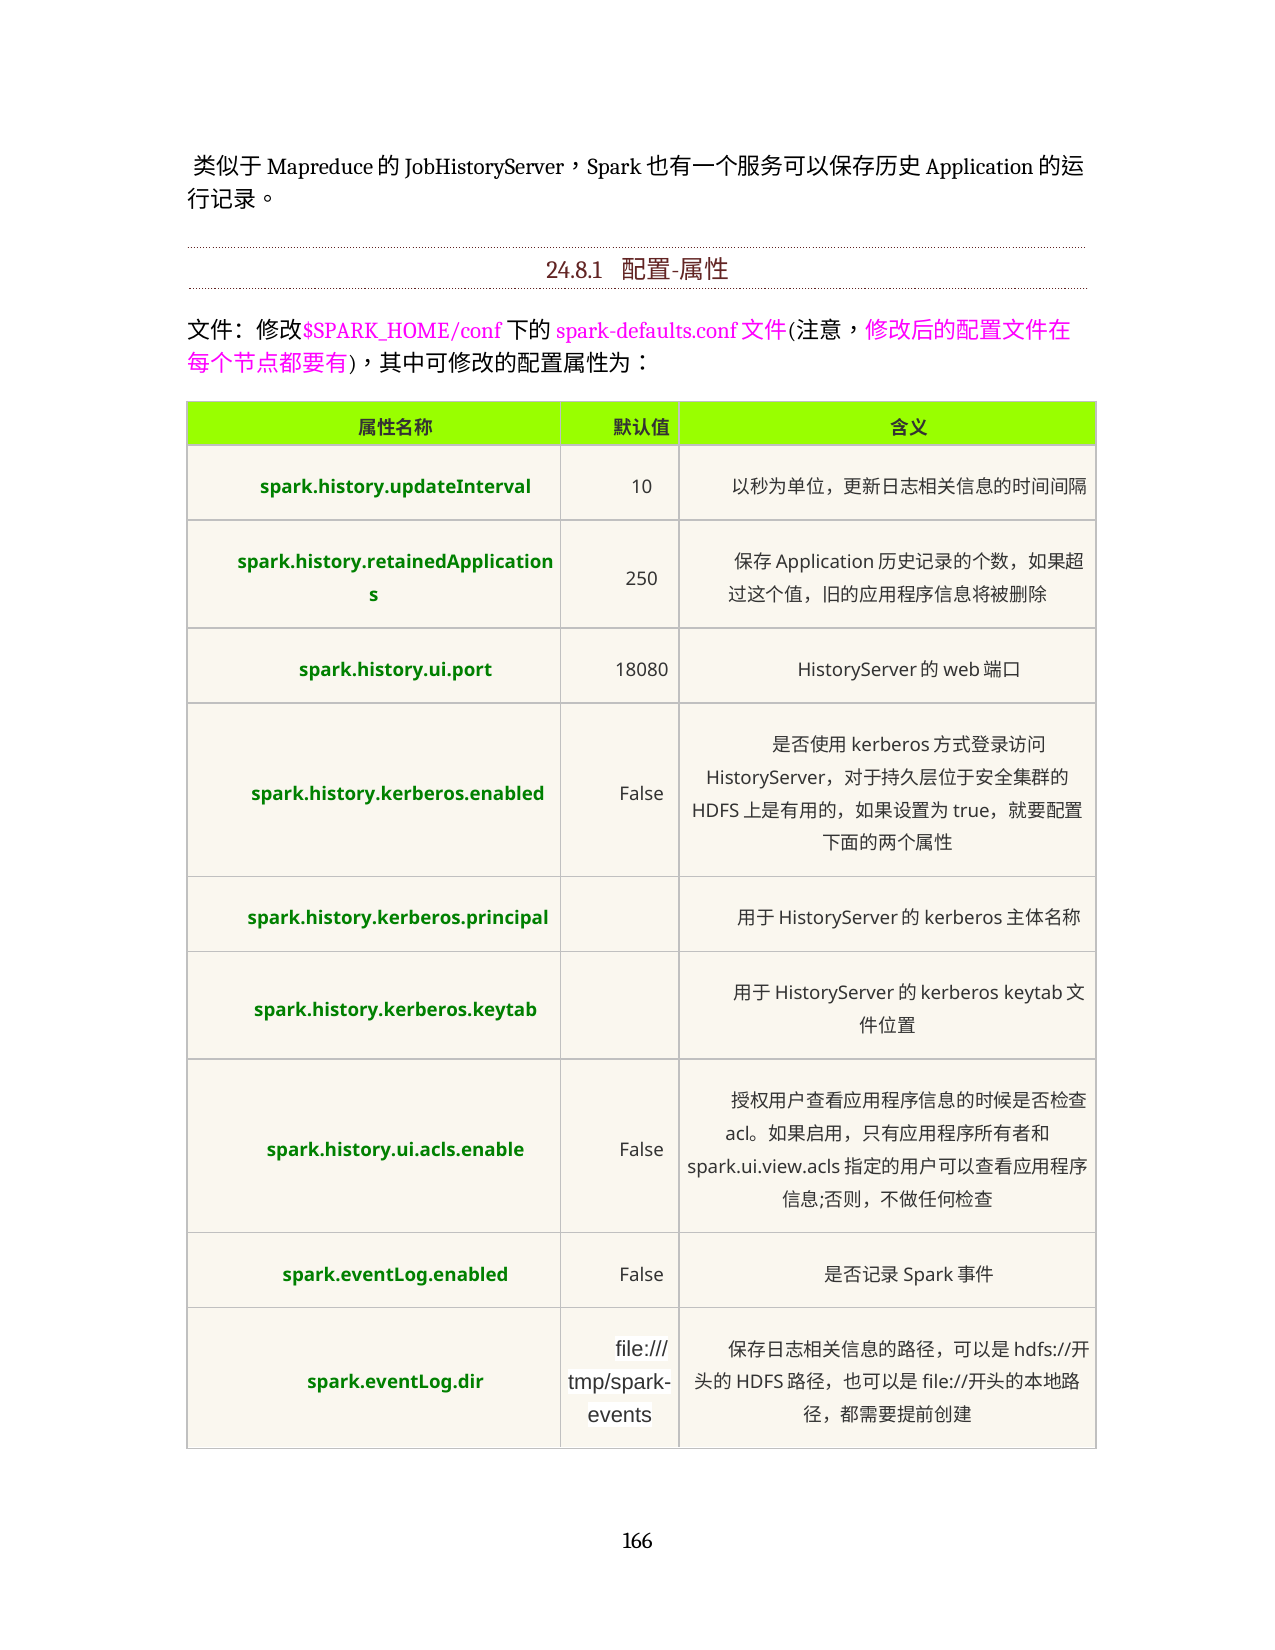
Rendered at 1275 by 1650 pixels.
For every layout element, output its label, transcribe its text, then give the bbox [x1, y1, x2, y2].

table_cell spark.history.kerberos.keytab [188, 952, 560, 1058]
table_cell 是否使用kerberos方式登录访问HistoryServer，对于持久层位于安全集群的HDFS上是有用的，如果设置为true，就要配置下面的两个属性 [680, 704, 1095, 876]
table_cell spark.eventLog.dir [188, 1308, 560, 1447]
table_cell HistoryServer的web端口 [680, 629, 1095, 702]
text 类似于Mapreduce的JobHistoryServer，Spark也有一个服务可以保存历史Application的运行记录。 [187, 150, 1087, 214]
table_cell spark.history.kerberos.principal [188, 877, 560, 951]
subtitle 配置-属性 [187, 247, 1087, 289]
table_cell 保存Application历史记录的个数，如果超过这个值，旧的应用程序信息将被删除 [680, 521, 1095, 627]
table_cell 以秒为单位，更新日志相关信息的时间间隔 [680, 446, 1095, 519]
text 文件：修改$SPARK_HOME/conf下的spark-defaults.conf文件(注意，修改后的配置文件在每个节点都要有)，其中可修改的配置属性为： [187, 312, 1087, 378]
table_cell 18080 [561, 629, 678, 702]
table_cell 250 [561, 521, 678, 627]
table_cell False [561, 1233, 678, 1307]
table_cell False [561, 704, 678, 876]
table_header 默认值 [561, 402, 678, 444]
table_cell 是否记录Spark事件 [680, 1233, 1095, 1307]
table_cell spark.history.updateInterval [188, 446, 560, 519]
table_cell spark.history.ui.acls.enable [188, 1060, 560, 1232]
table_cell spark.history.ui.port [188, 629, 560, 702]
table_cell 保存日志相关信息的路径，可以是hdfs://开头的HDFS路径，也可以是file://开头的本地路径，都需要提前创建 [680, 1308, 1095, 1447]
table_cell 用于HistoryServer的kerberos主体名称 [680, 877, 1095, 951]
table_cell spark.history.kerberos.enabled [188, 704, 560, 876]
table_cell False [561, 1060, 678, 1232]
table_cell spark.history.retainedApplications [188, 521, 560, 627]
table_header 属性名称 [188, 402, 560, 444]
table_cell [561, 877, 678, 951]
table_cell [561, 952, 678, 1058]
table_cell file:///tmp/spark-events [561, 1308, 678, 1447]
table_cell 10 [561, 446, 678, 519]
table_cell 授权用户查看应用程序信息的时候是否检查acl。如果启用，只有应用程序所有者和spark.ui.view.acls指定的用户可以查看应用程序信息;否则，不做任何检查 [680, 1060, 1095, 1232]
table_cell 用于HistoryServer的kerberos keytab文件位置 [680, 952, 1095, 1058]
table_cell spark.eventLog.enabled [188, 1233, 560, 1307]
table_header 含义 [680, 402, 1095, 444]
